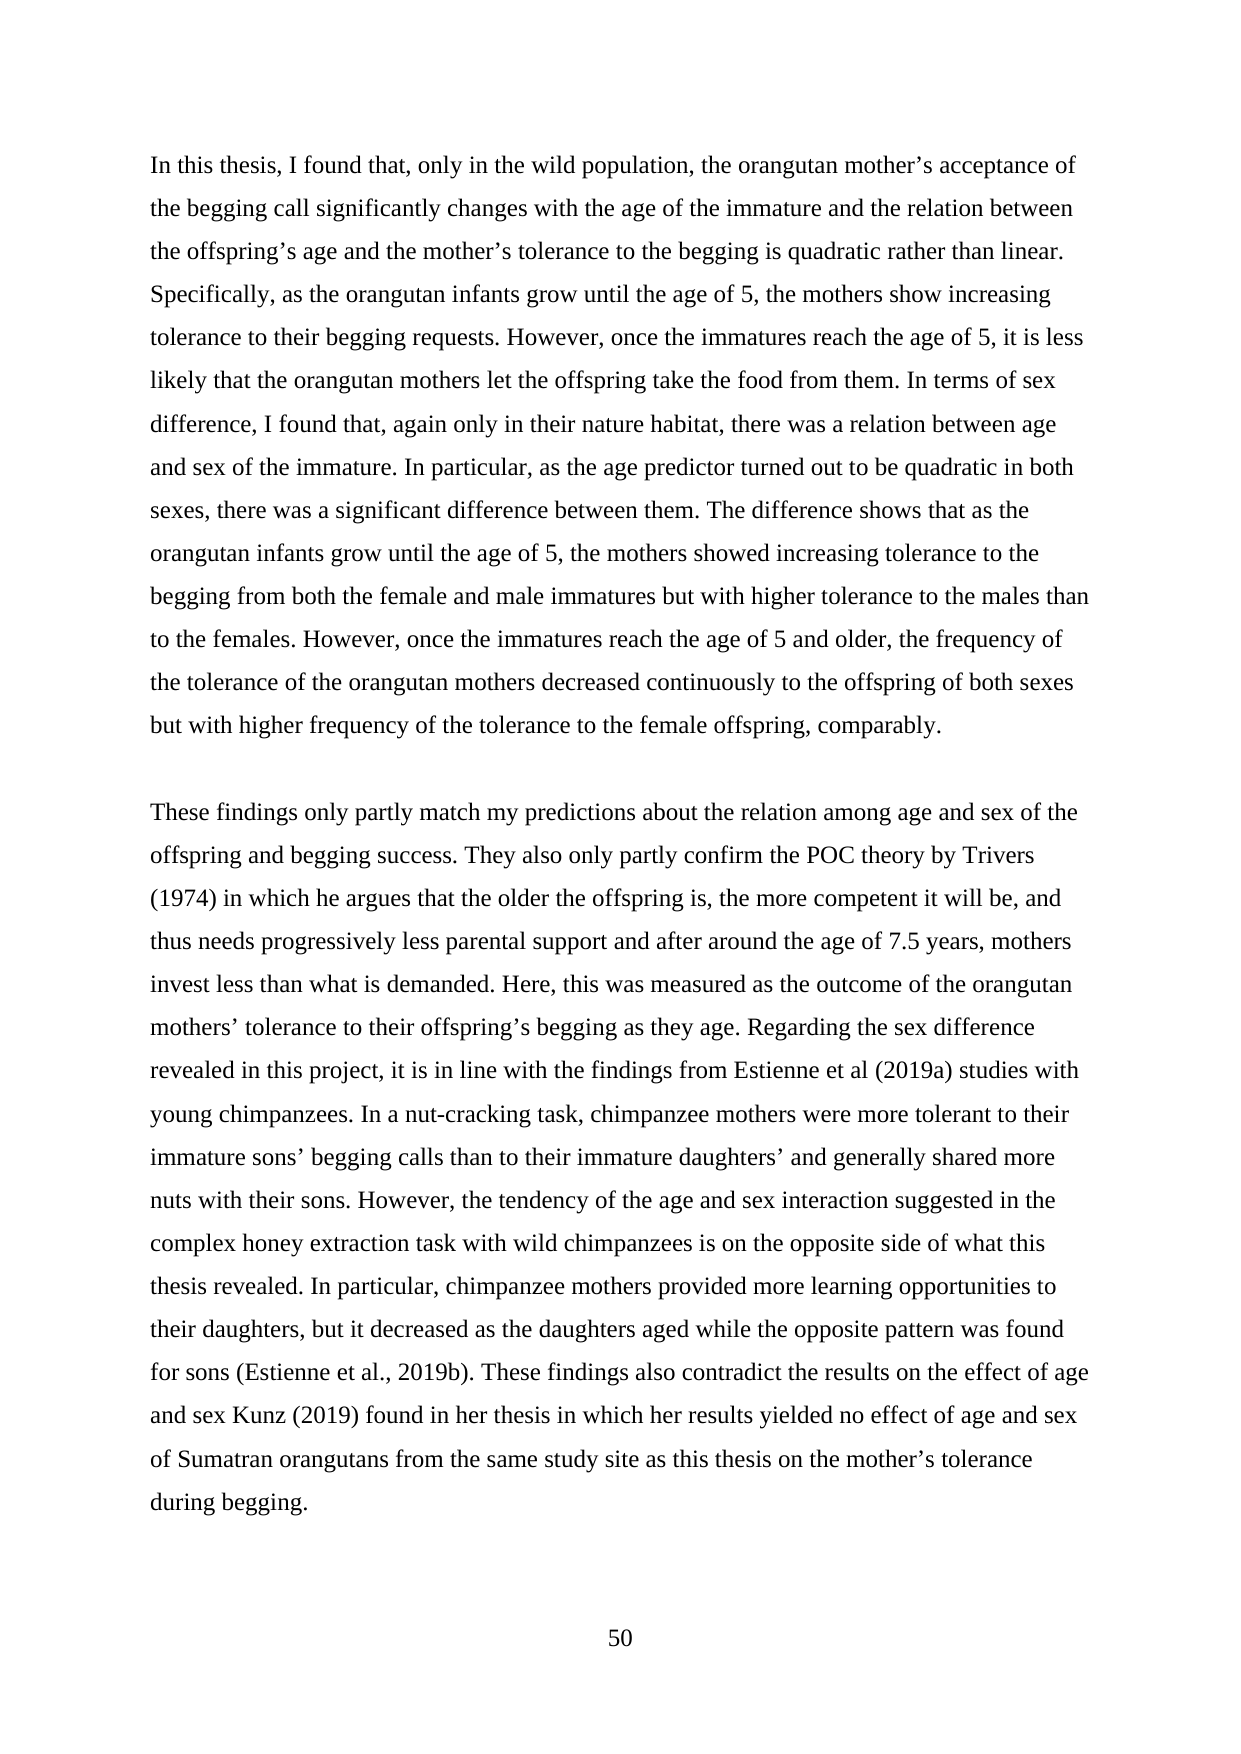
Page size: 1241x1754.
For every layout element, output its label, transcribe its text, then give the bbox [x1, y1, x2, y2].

text These findings only partly match my predictions about the relation among age and sex of the offspring and begging success. They also only partly confirm the POC theory by Trivers (1974) in which he argues that the older the offspring is, the more competent it will be, and thus needs progressively less parental support and after around the age of 7.5 years, mothers invest less than what is demanded. Here, this was measured as the outcome of the orangutan mothers’ tolerance to their offspring’s begging as they age. Regarding the sex difference revealed in this project, it is in line with the findings from Estienne et al (2019a) studies with young chimpanzees. In a nut-cracking task, chimpanzee mothers were more tolerant to their immature sons’ begging calls than to their immature daughters’ and generally shared more nuts with their sons. However, the tendency of the age and sex interaction suggested in the complex honey extraction task with wild chimpanzees is on the opposite side of what this thesis revealed. In particular, chimpanzee mothers provided more learning opportunities to their daughters, but it decreased as the daughters aged while the opposite pattern was found for sons (Estienne et al., 2019b). These findings also contradict the results on the effect of age and sex Kunz (2019) found in her thesis in which her results yielded no effect of age and sex of Sumatran orangutans from the same study site as this thesis on the mother’s tolerance during begging. [150, 797, 1090, 1516]
text In this thesis, I found that, only in the wild population, the orangutan mother’s acceptance of the begging call significantly changes with the age of the immature and the relation between the offspring’s age and the mother’s tolerance to the begging is quadratic rather than linear. Specifically, as the orangutan infants grow until the age of 5, the mothers show increasing tolerance to their begging requests. However, once the immatures reach the age of 5, it is less likely that the orangutan mothers let the offspring take the food from them. In terms of sex difference, I found that, again only in their nature habitat, there was a relation between age and sex of the immature. In particular, as the age predictor turned out to be quadratic in both sexes, there was a significant difference between them. The difference shows that as the orangutan infants grow until the age of 5, the mothers showed increasing tolerance to the begging from both the female and male immatures but with higher tolerance to the males than to the females. However, once the immatures reach the age of 5 and older, the frequency of the tolerance of the orangutan mothers decreased continuously to the offspring of both sexes but with higher frequency of the tolerance to the female offspring, comparably. [150, 150, 1090, 739]
